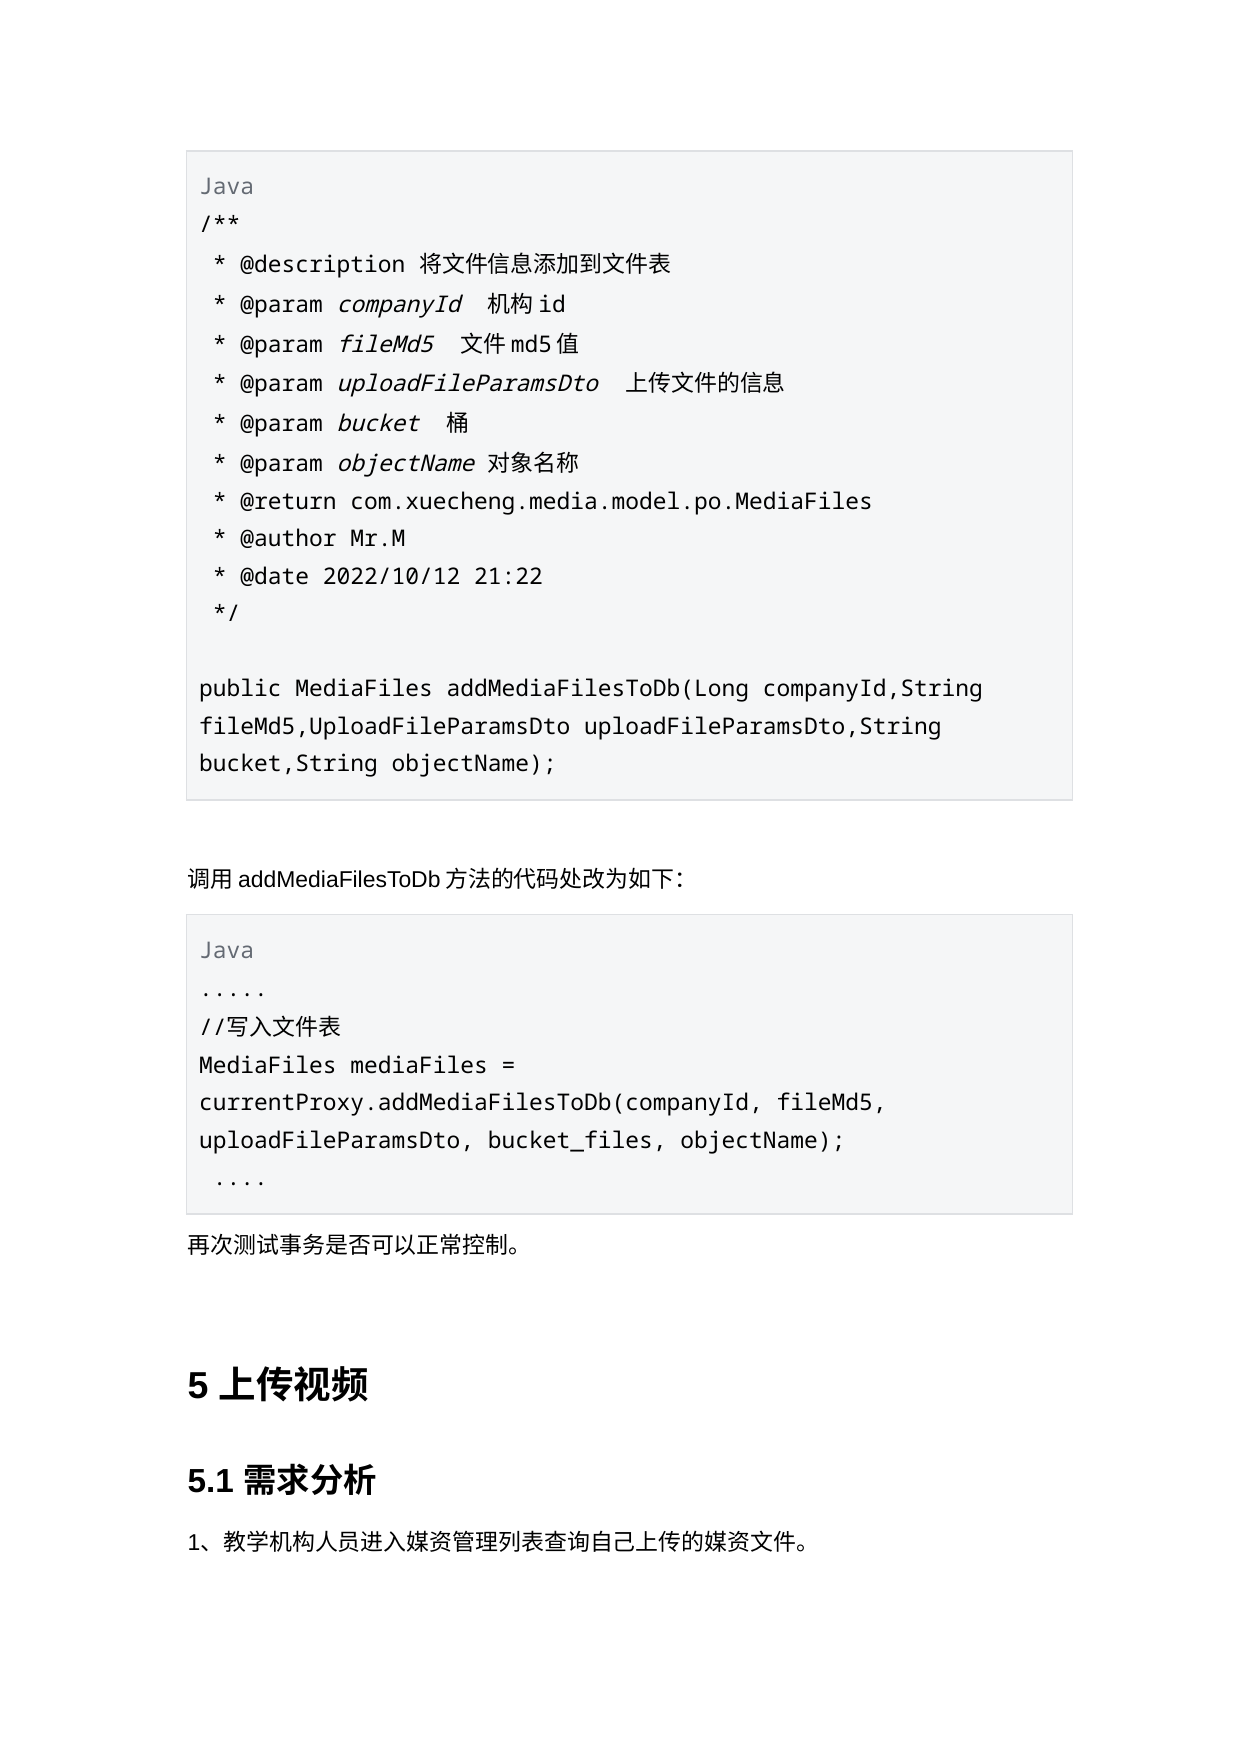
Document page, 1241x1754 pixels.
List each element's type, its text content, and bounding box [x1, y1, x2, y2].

text 调用addMediaFilesToDb方法的代码处改为如下： [187, 861, 1053, 894]
text 再次测试事务是否可以正常控制。 [187, 1227, 1053, 1261]
table_header Java /** * @description 将文件信息添加到文件表 * @param companyId 机构id * @param fileMd5 文件md5值 * @param uploadFileParamsDto 上传文件的信息 * @param bucket 桶 * @param objectName 对象名称 * @return com.xuecheng.media.model.po.MediaFiles * @author Mr.M * @date 2022/10/12 21:22 */ public MediaFiles addMediaFilesToDb(Long companyId,String fileMd5,UploadFileParamsDto uploadFileParamsDto,String bucket,String objectName); [187, 152, 1072, 799]
text 5.1 需求分析 [187, 1453, 1053, 1502]
text 1、教学机构人员进入媒资管理列表查询自己上传的媒资文件。 [187, 1524, 1053, 1557]
table_header Java ..... //写入文件表 MediaFiles mediaFiles = currentProxy.addMediaFilesToDb(companyId, fileMd5, uploadFileParamsDto, bucket_files, objectName); .... [187, 915, 1072, 1213]
text 5 上传视频 [187, 1355, 1053, 1409]
